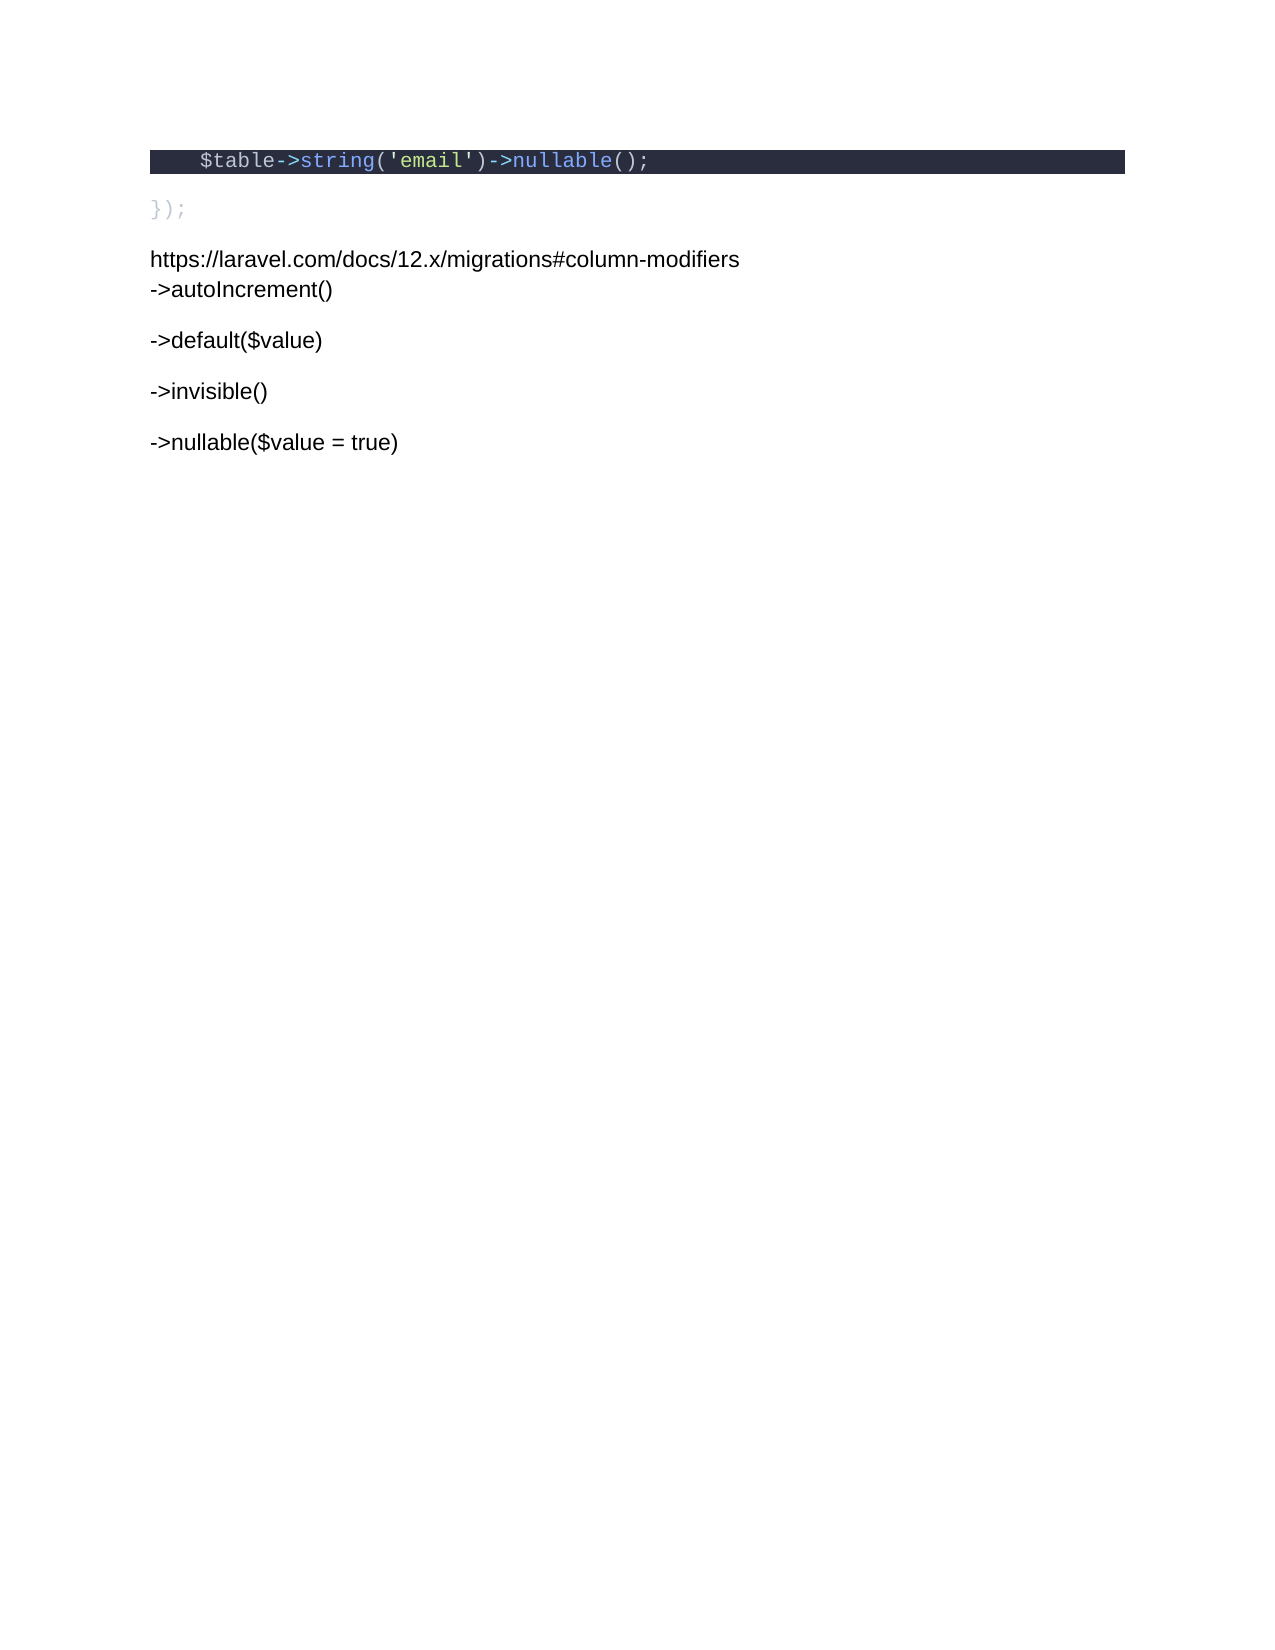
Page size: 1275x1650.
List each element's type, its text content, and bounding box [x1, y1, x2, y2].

text ->invisible() [150, 378, 1125, 405]
text https://laravel.com/docs/12.x/migrations#column-modifiers ->autoIncrement() [150, 246, 1125, 303]
text $table->string('email')->nullable(); [150, 150, 1125, 174]
text ->nullable($value = true) [150, 429, 1125, 456]
text ->default($value) [150, 327, 1125, 354]
text }); [150, 198, 1125, 222]
